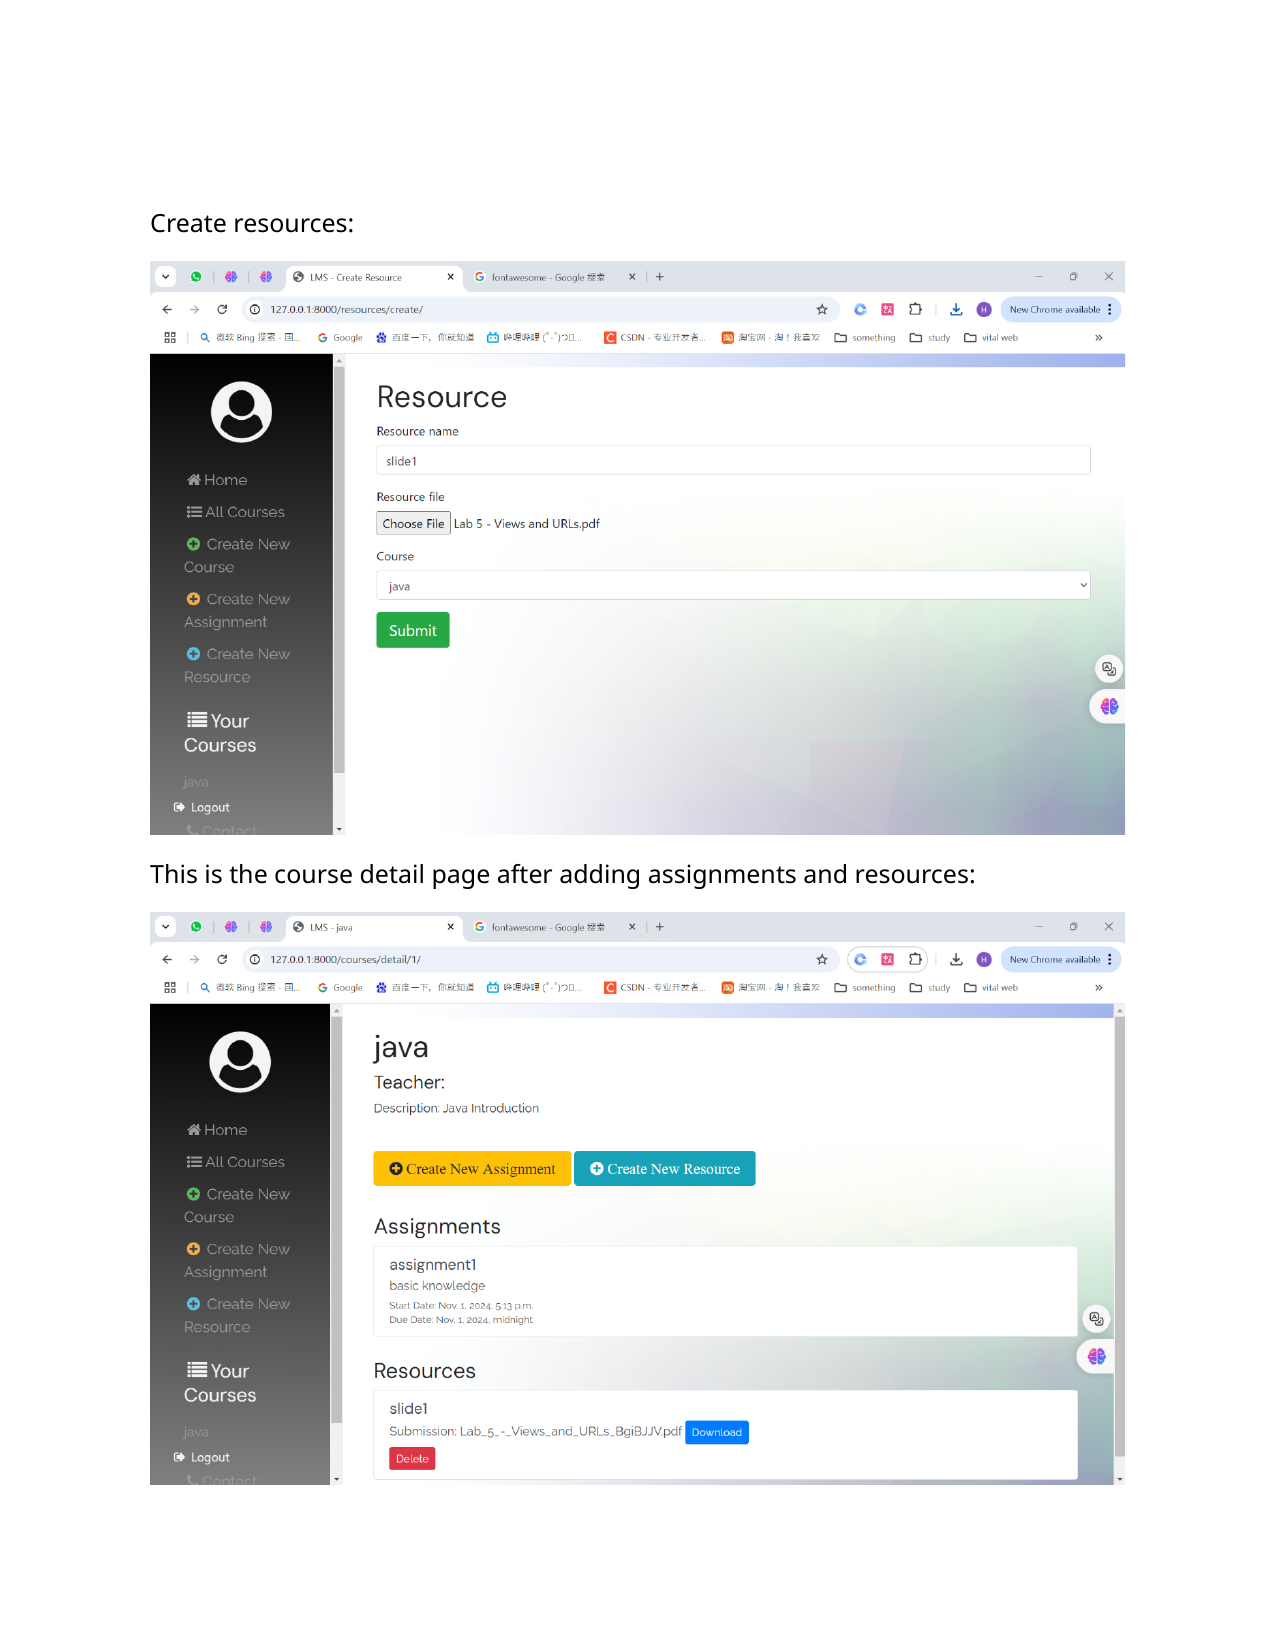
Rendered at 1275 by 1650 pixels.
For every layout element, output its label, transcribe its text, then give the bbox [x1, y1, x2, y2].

picture [150, 912, 1125, 1485]
text Create resources: [150, 206, 1125, 240]
text This is the course detail page after adding assignments and resources: [150, 856, 1125, 890]
picture [150, 261, 1125, 835]
